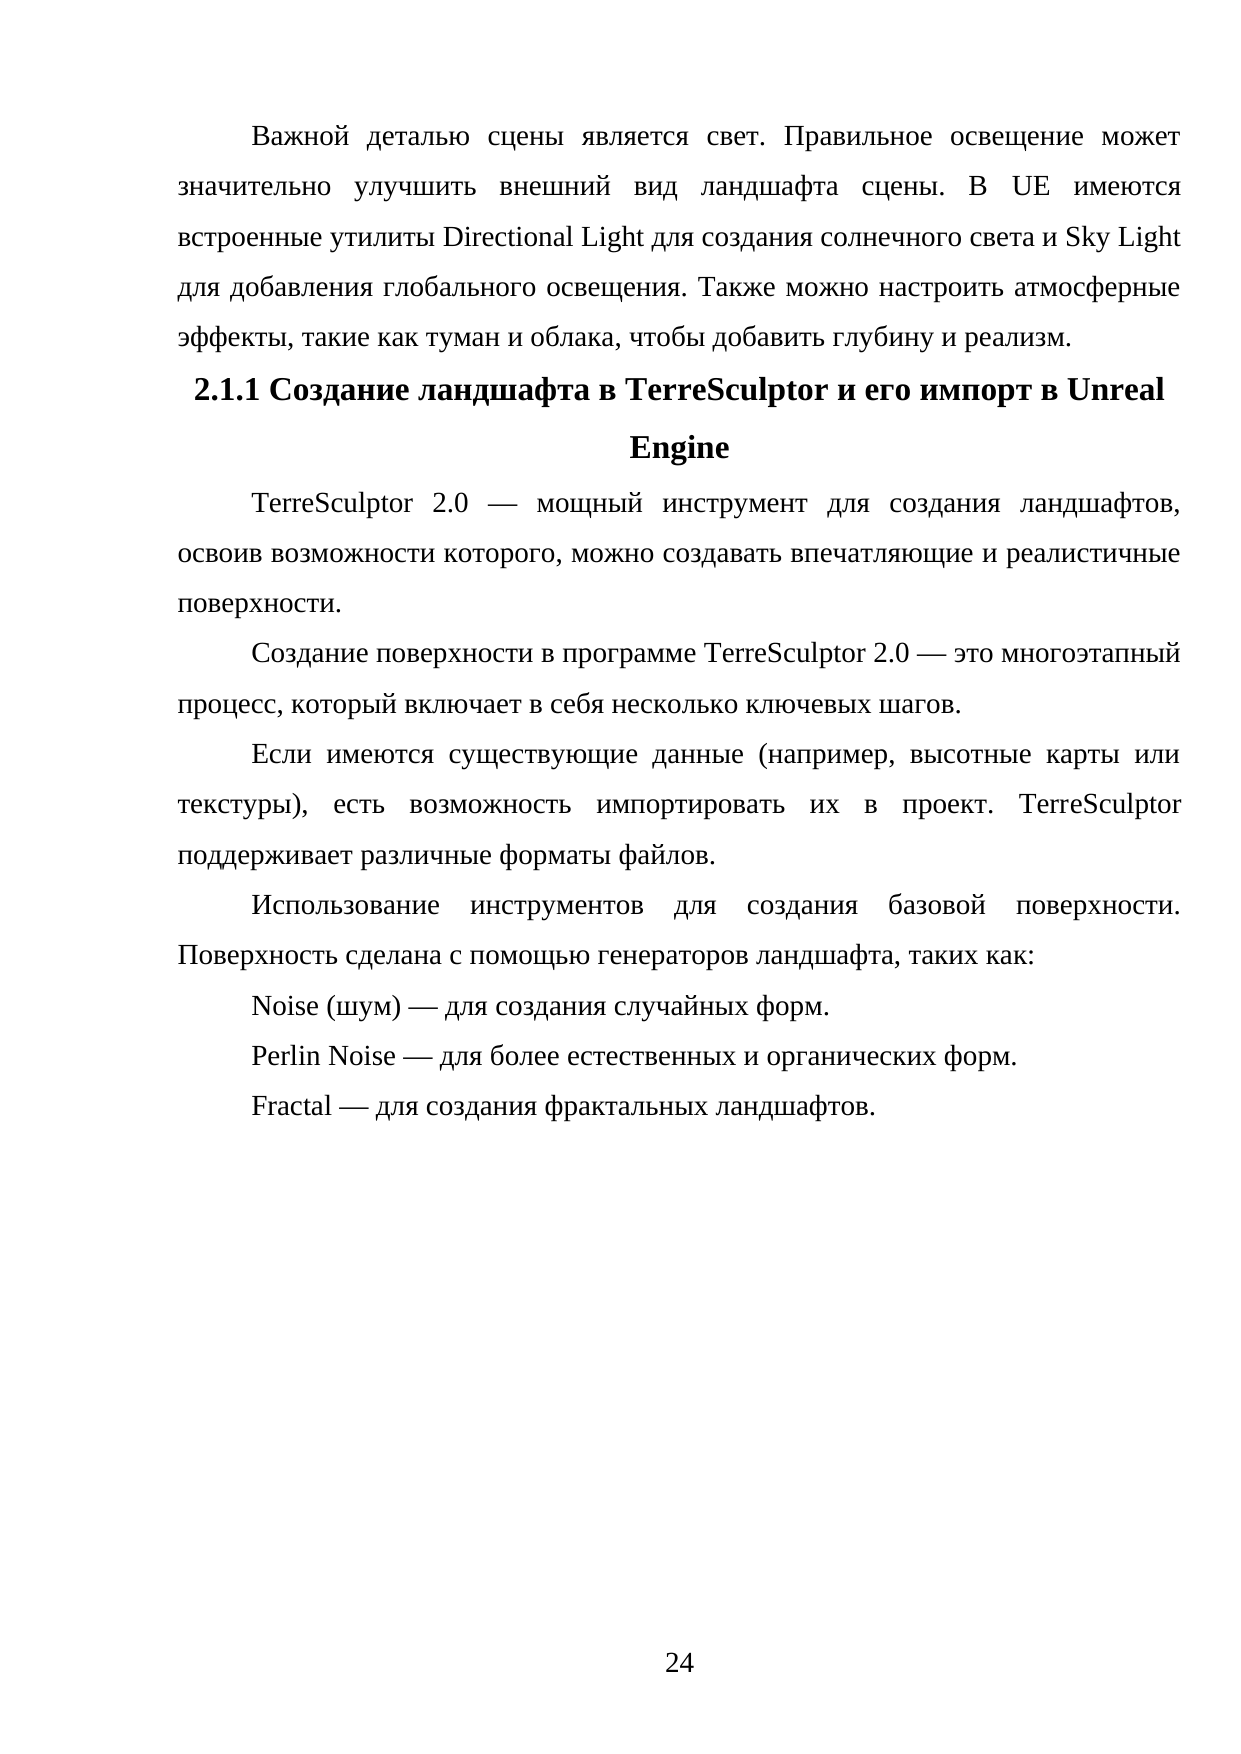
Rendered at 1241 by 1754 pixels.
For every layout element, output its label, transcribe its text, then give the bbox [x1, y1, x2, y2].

text TerreSculptor 2.0 — мощный инструмент для создания ландшафтов, освоив возможности которого, можно создавать впечатляющие и реалистичные поверхности. [177, 485, 1181, 619]
text Важной деталью сцены является свет. Правильное освещение может значительно улучшить внешний вид ландшафта сцены. В UE имеются встроенные утилиты Directional Light для создания солнечного света и Sky Light для добавления глобального освещения. Также можно настроить атмосферные эффекты, такие как туман и облака, чтобы добавить глубину и реализм. [177, 118, 1181, 353]
text Если имеются существующие данные (например, высотные карты или текстуры), есть возможность импортировать их в проект. TerreSculptor поддерживает различные форматы файлов. [177, 736, 1181, 870]
text Создание поверхности в программе TerreSculptor 2.0 — это многоэтапный процесс, который включает в себя несколько ключевых шагов. [177, 636, 1181, 719]
text 2.1.1 Создание ландшафта в TerreSculptor и его импорт в Unreal Engine [177, 370, 1181, 466]
text Использование инструментов для создания базовой поверхности. Поверхность сделана с помощью генераторов ландшафта, таких как: [177, 887, 1181, 971]
text Perlin Noise — для более естественных и органических форм. [177, 1038, 1181, 1072]
text Noise (шум) — для создания случайных форм. [177, 988, 1181, 1021]
text Fractal — для создания фрактальных ландшафтов. [177, 1088, 1181, 1122]
